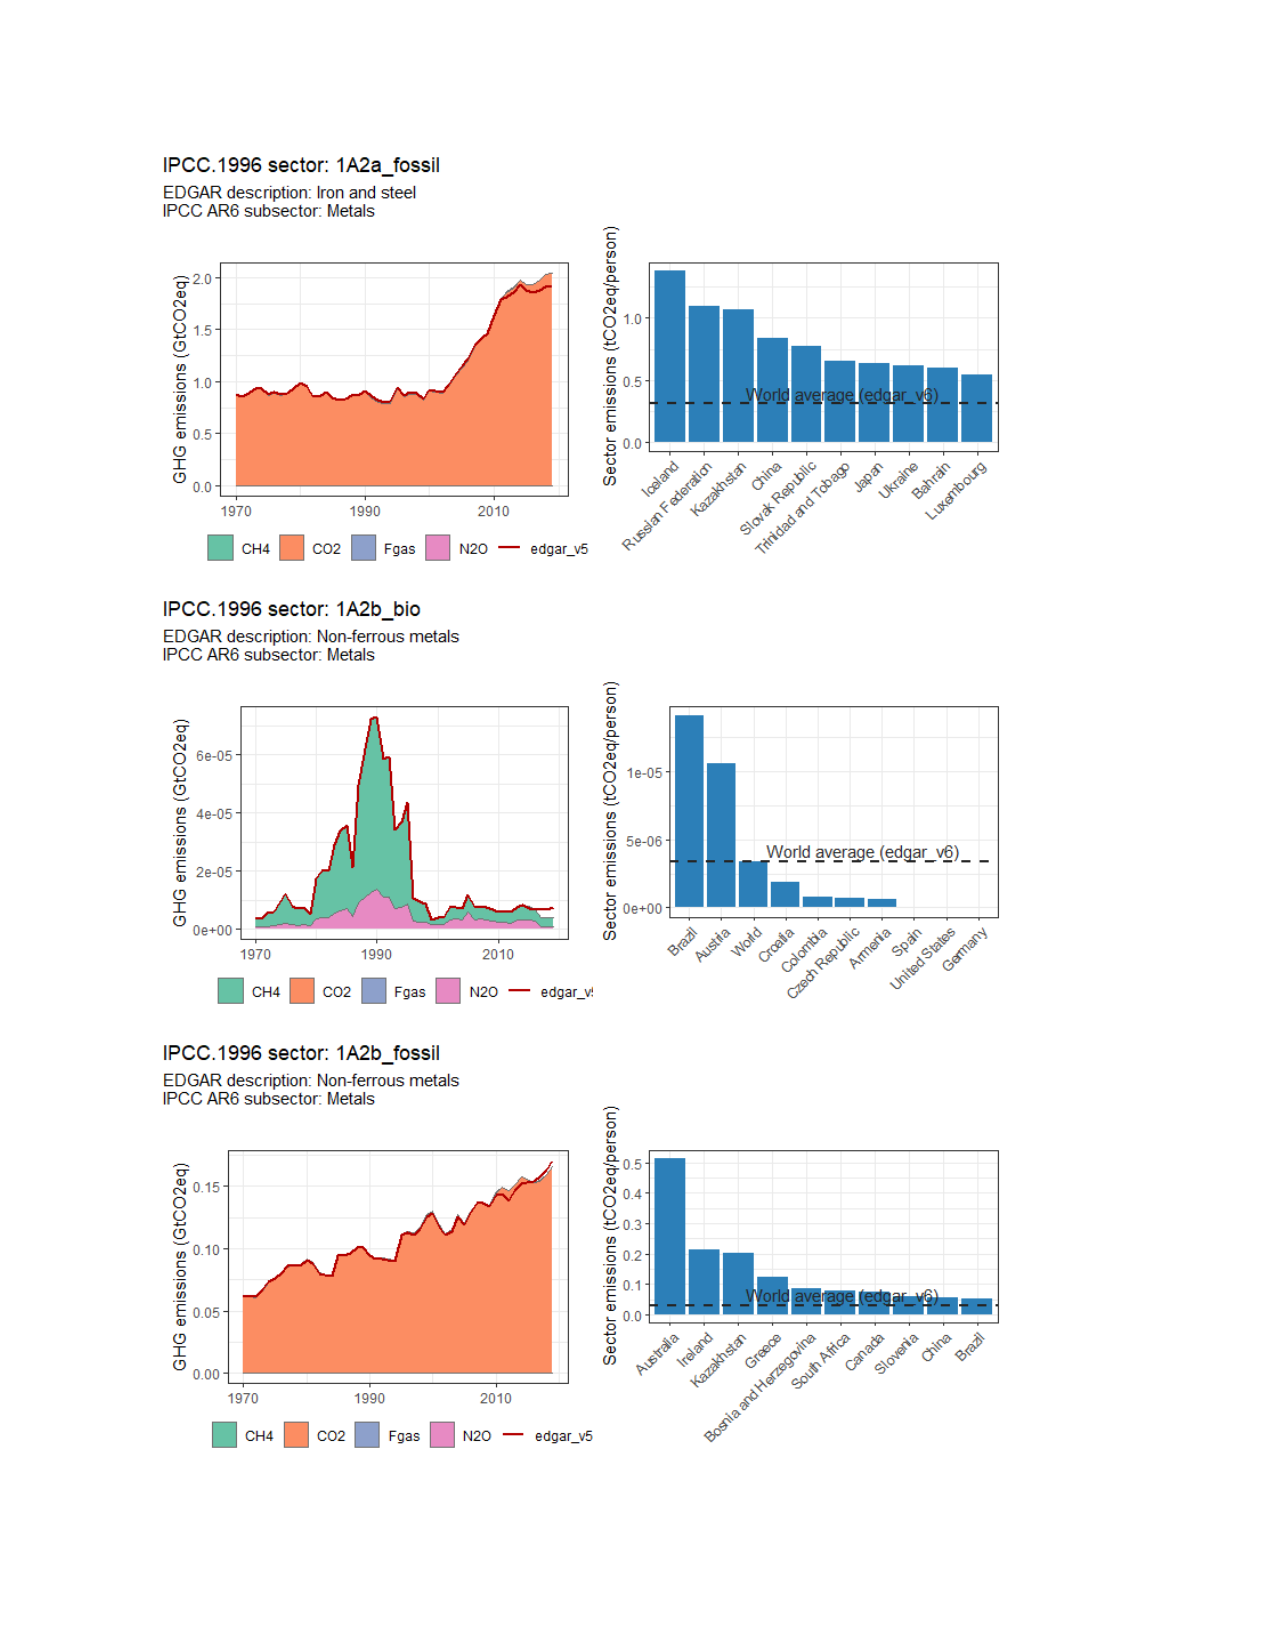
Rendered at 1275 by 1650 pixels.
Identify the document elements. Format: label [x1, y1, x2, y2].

picture [147, 1035, 1023, 1473]
picture [147, 147, 1023, 586]
picture [147, 591, 1023, 1029]
